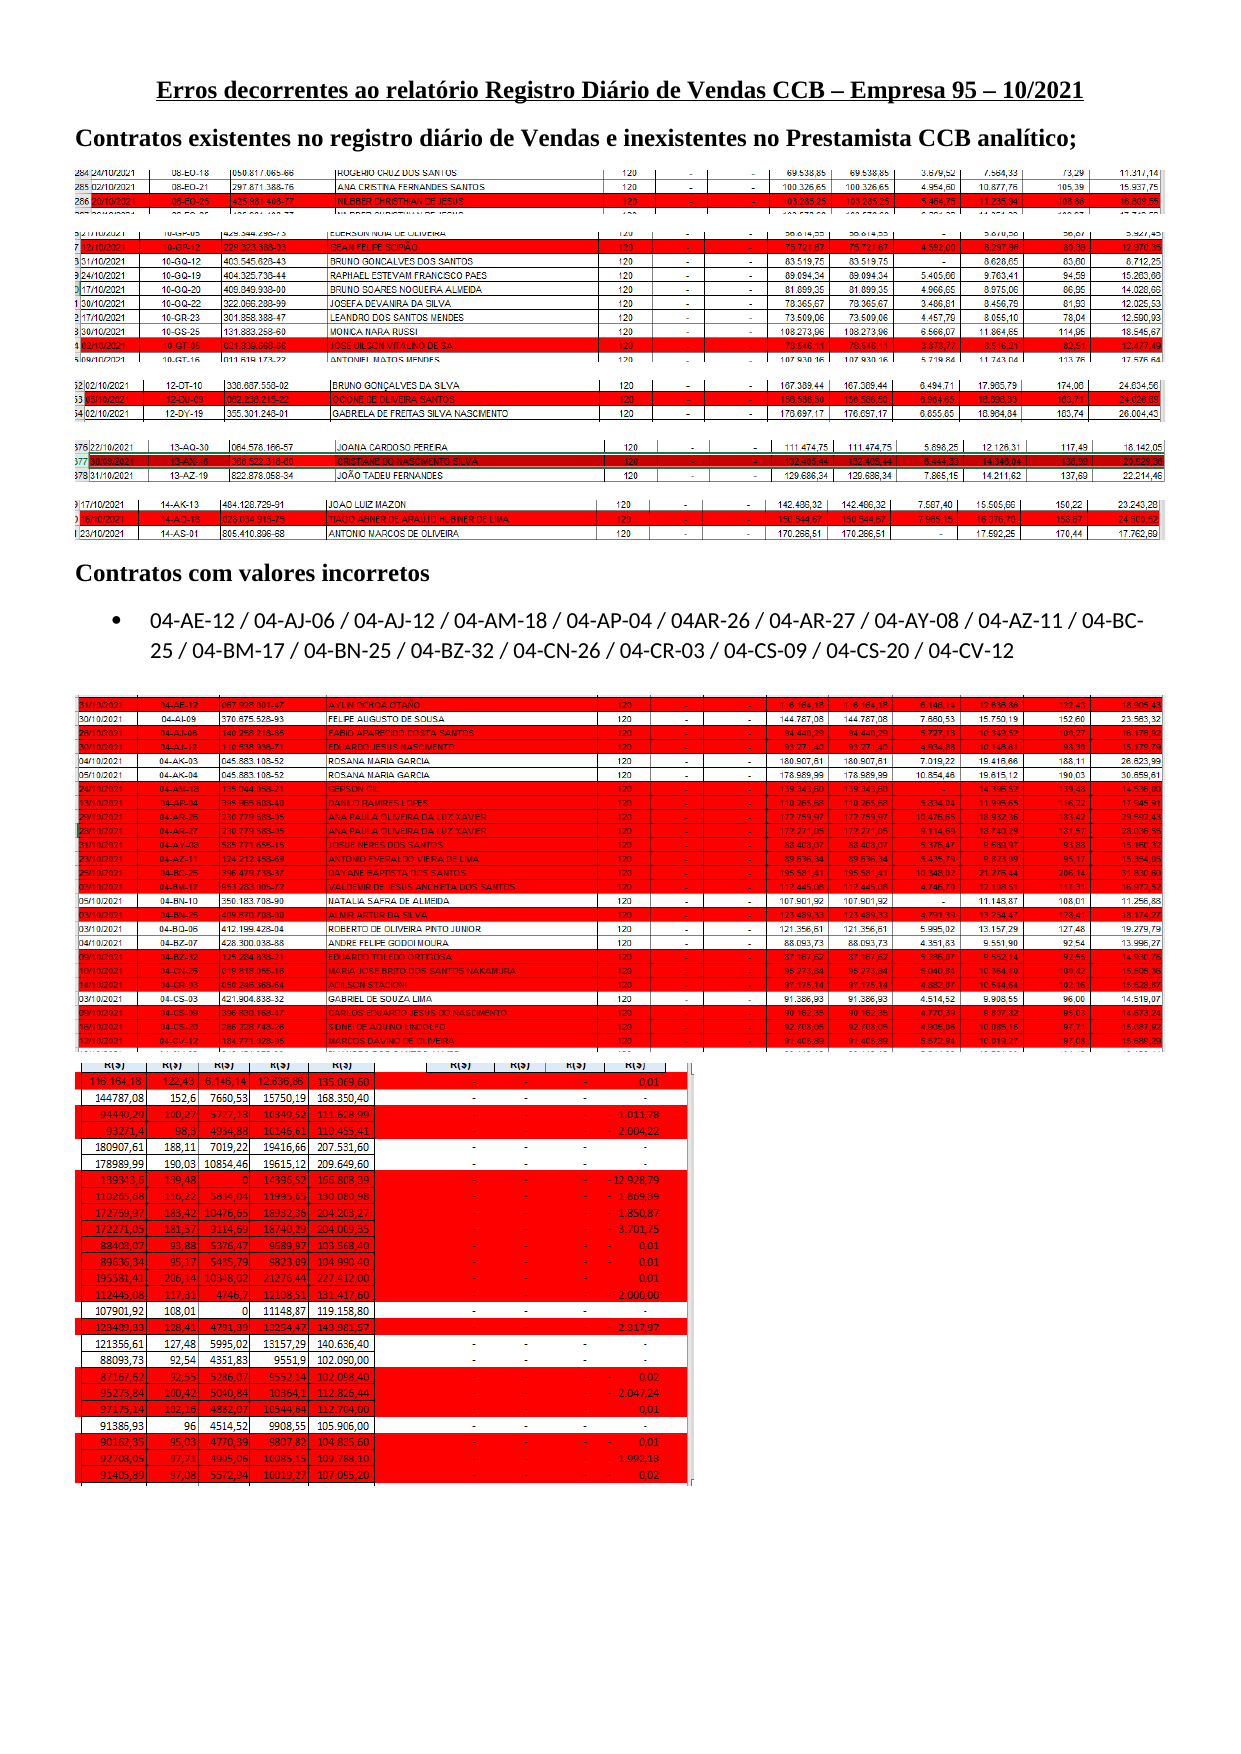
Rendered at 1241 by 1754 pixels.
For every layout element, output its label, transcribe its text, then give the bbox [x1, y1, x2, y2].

picture [75, 170, 1166, 214]
picture [75, 1063, 694, 1486]
picture [75, 440, 1166, 482]
list 04-AE-12 / 04-AJ-06 / 04-AJ-12 / 04-AM-18 / 04-AP-04 / 04AR-26 / 04-AR-27 / 04-AY-08 / 04-AZ-11 / 04-BC-25 / 04-BM-17 / 04-BN-25 / 04-BZ-32 / 04-CN-26 / 04-CR-03 / 04-CS-09 / 04-CS-20 / 04-CV-12 [112, 606, 1165, 664]
picture [75, 232, 1166, 362]
text Contratos com valores incorretos [75, 558, 1165, 587]
text Erros decorrentes ao relatório Registro Diário de Vendas CCB – Empresa 95 – 10/2021 [75, 75, 1165, 104]
picture [75, 695, 1166, 1052]
text Contratos existentes no registro diário de Vendas e inexistentes no Prestamista CCB analítico; [75, 123, 1165, 151]
picture [75, 500, 1166, 540]
picture [75, 380, 1166, 422]
